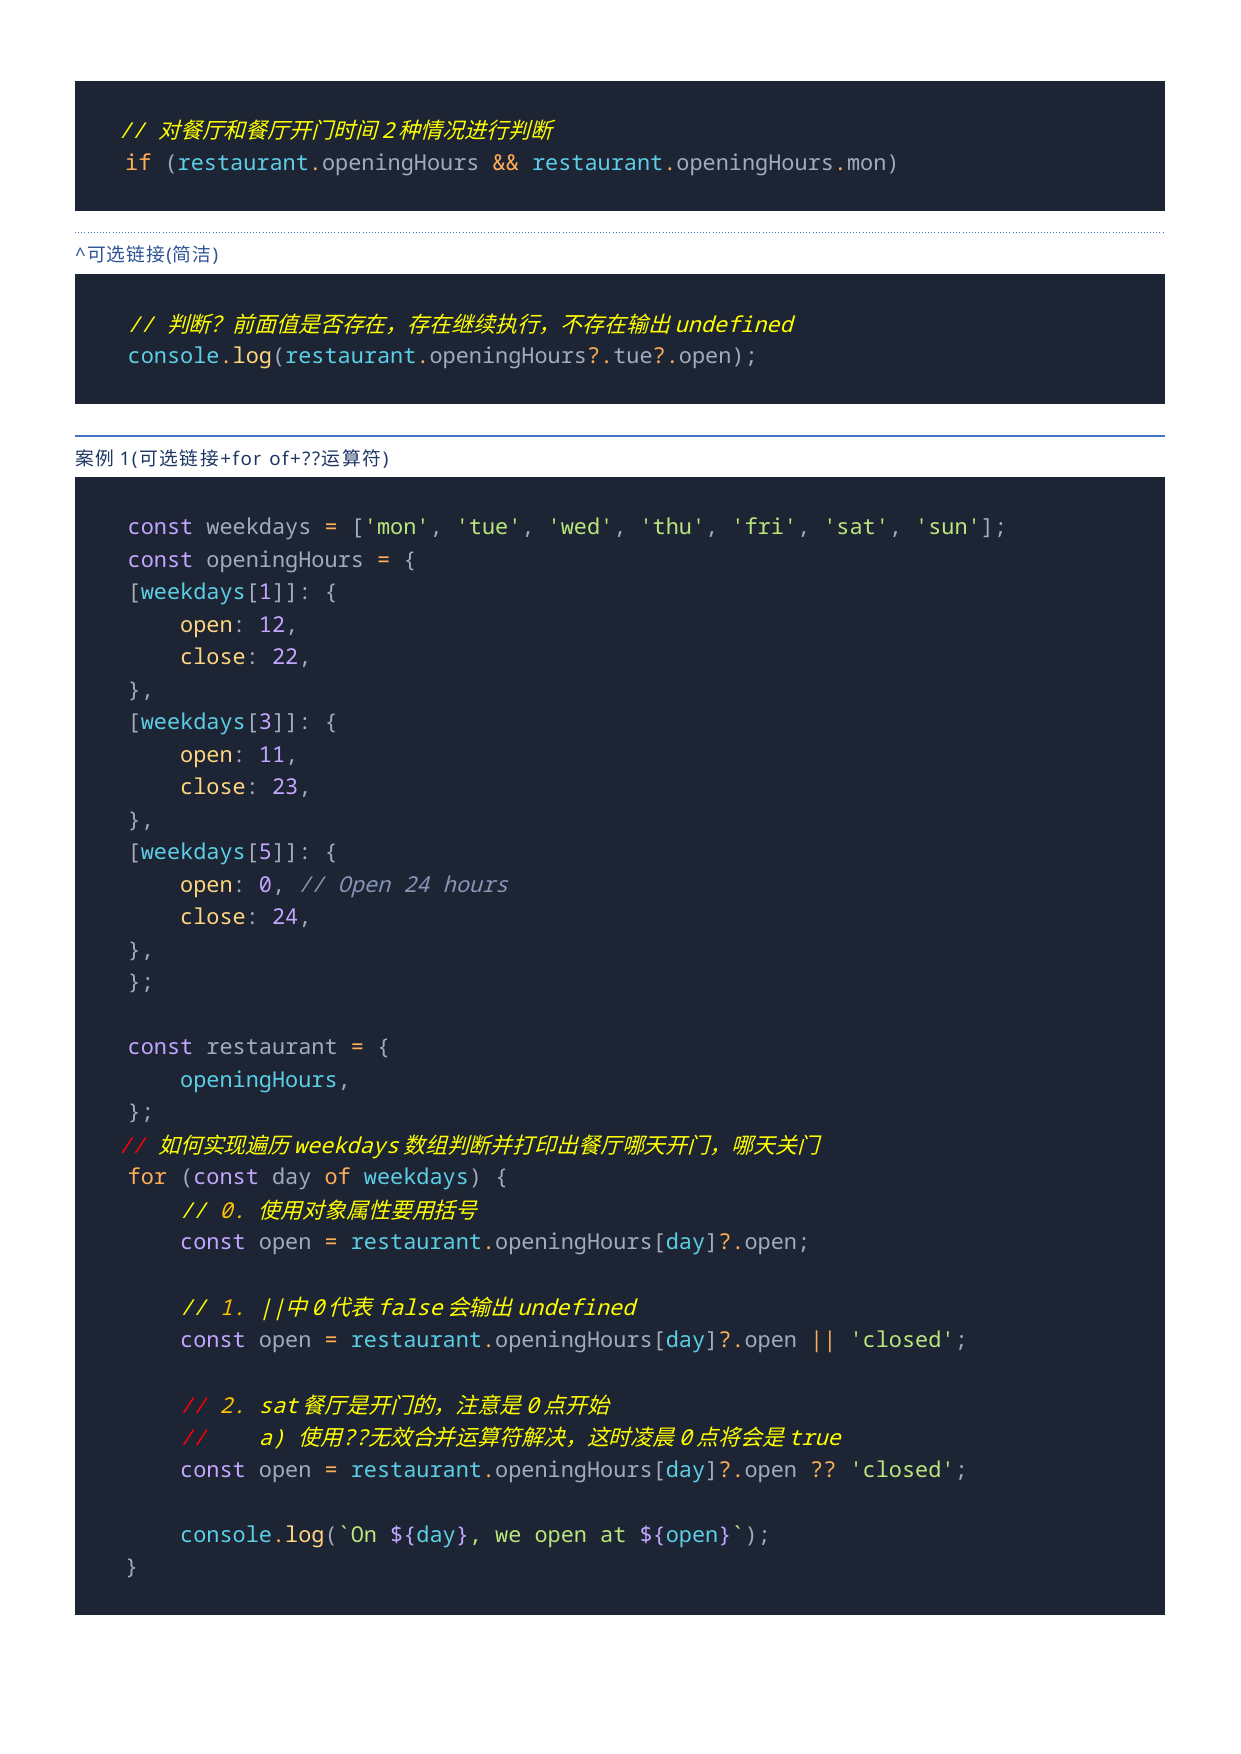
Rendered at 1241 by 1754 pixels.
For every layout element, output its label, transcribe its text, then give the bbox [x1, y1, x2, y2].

text console.log(`On ${day}, we open at ${open}`); [75, 1517, 1165, 1550]
text // 对餐厅和餐厅开门时间2种情况进行判断 [75, 113, 1165, 146]
text const restaurant = { [75, 1030, 1165, 1062]
text if (restaurant.openingHours && restaurant.openingHours.mon) [75, 146, 1165, 178]
text close: 23, [75, 770, 1165, 802]
subtitle 案例1(可选链接+for of+??运算符) [75, 437, 1165, 473]
text [weekdays[5]]: { [75, 835, 1165, 867]
subtitle ^可选链接(简洁) [75, 232, 1165, 270]
text // 0. 使用对象属性要用括号 [75, 1192, 1165, 1225]
text }, [75, 802, 1165, 835]
text [weekdays[3]]: { [75, 705, 1165, 737]
text // 判断？前面值是否存在，存在继续执行，不存在输出undefined [75, 306, 1165, 339]
text const open = restaurant.openingHours[day]?.open || 'closed'; [75, 1322, 1165, 1355]
text [weekdays[1]]: { [75, 575, 1165, 607]
text open: 0, // Open 24 hours [75, 867, 1165, 900]
text open: 12, [75, 607, 1165, 640]
text open: 11, [75, 737, 1165, 770]
text for (const day of weekdays) { [75, 1160, 1165, 1192]
text const open = restaurant.openingHours[day]?.open; [75, 1225, 1165, 1257]
text }; [75, 1095, 1165, 1127]
text // 2. sat餐厅是开门的，注意是0点开始 [75, 1387, 1165, 1420]
text }, [75, 672, 1165, 705]
text } [75, 1550, 1165, 1582]
text close: 24, [75, 900, 1165, 932]
text }; [75, 965, 1165, 997]
text close: 22, [75, 640, 1165, 672]
text // a) 使用??无效合并运算符解决，这时凌晨0点将会是true [75, 1420, 1165, 1452]
text }, [75, 932, 1165, 965]
text openingHours, [75, 1062, 1165, 1095]
text console.log(restaurant.openingHours?.tue?.open); [75, 339, 1165, 371]
text // 1. ||中0代表false会输出undefined [75, 1290, 1165, 1322]
text const openingHours = { [75, 542, 1165, 575]
text const open = restaurant.openingHours[day]?.open ?? 'closed'; [75, 1452, 1165, 1485]
text const weekdays = ['mon', 'tue', 'wed', 'thu', 'fri', 'sat', 'sun']; [75, 510, 1165, 542]
text // 如何实现遍历weekdays数组判断并打印出餐厅哪天开门，哪天关门 [75, 1127, 1165, 1160]
